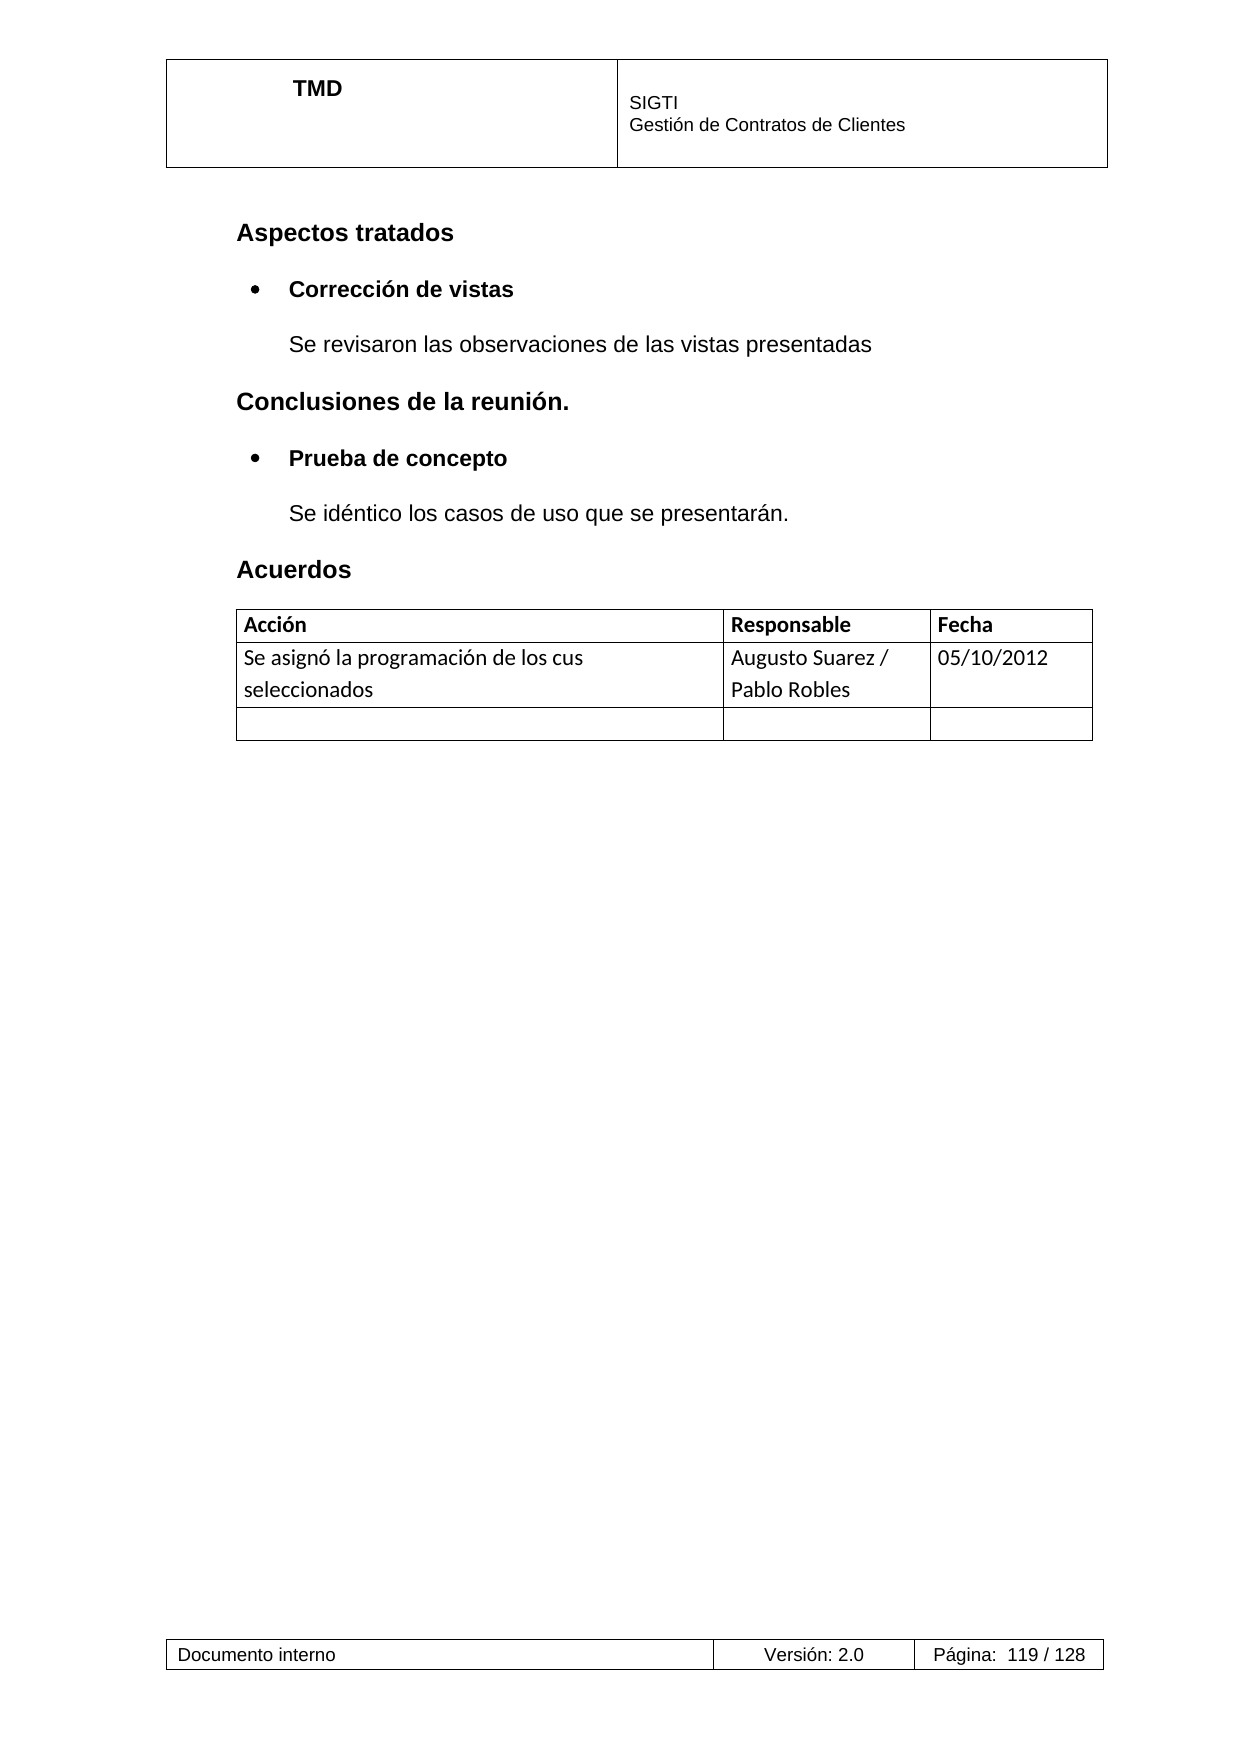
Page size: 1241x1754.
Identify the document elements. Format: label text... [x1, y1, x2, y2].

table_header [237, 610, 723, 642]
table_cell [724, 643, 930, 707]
list Se idéntico los casos de uso que se presentarán. [288, 500, 1092, 526]
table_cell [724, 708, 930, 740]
list Se revisaron las observaciones de las vistas presentadas [288, 331, 1092, 358]
list Conclusiones de la reunión. [236, 386, 1092, 415]
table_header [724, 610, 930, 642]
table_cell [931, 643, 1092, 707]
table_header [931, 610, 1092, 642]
list Corrección de vistas [251, 276, 1092, 302]
list Aspectos tratados [236, 218, 1092, 247]
list Acuerdos [236, 555, 1092, 584]
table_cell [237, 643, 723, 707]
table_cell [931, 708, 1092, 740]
list Prueba de concepto [251, 444, 1092, 471]
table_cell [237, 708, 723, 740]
